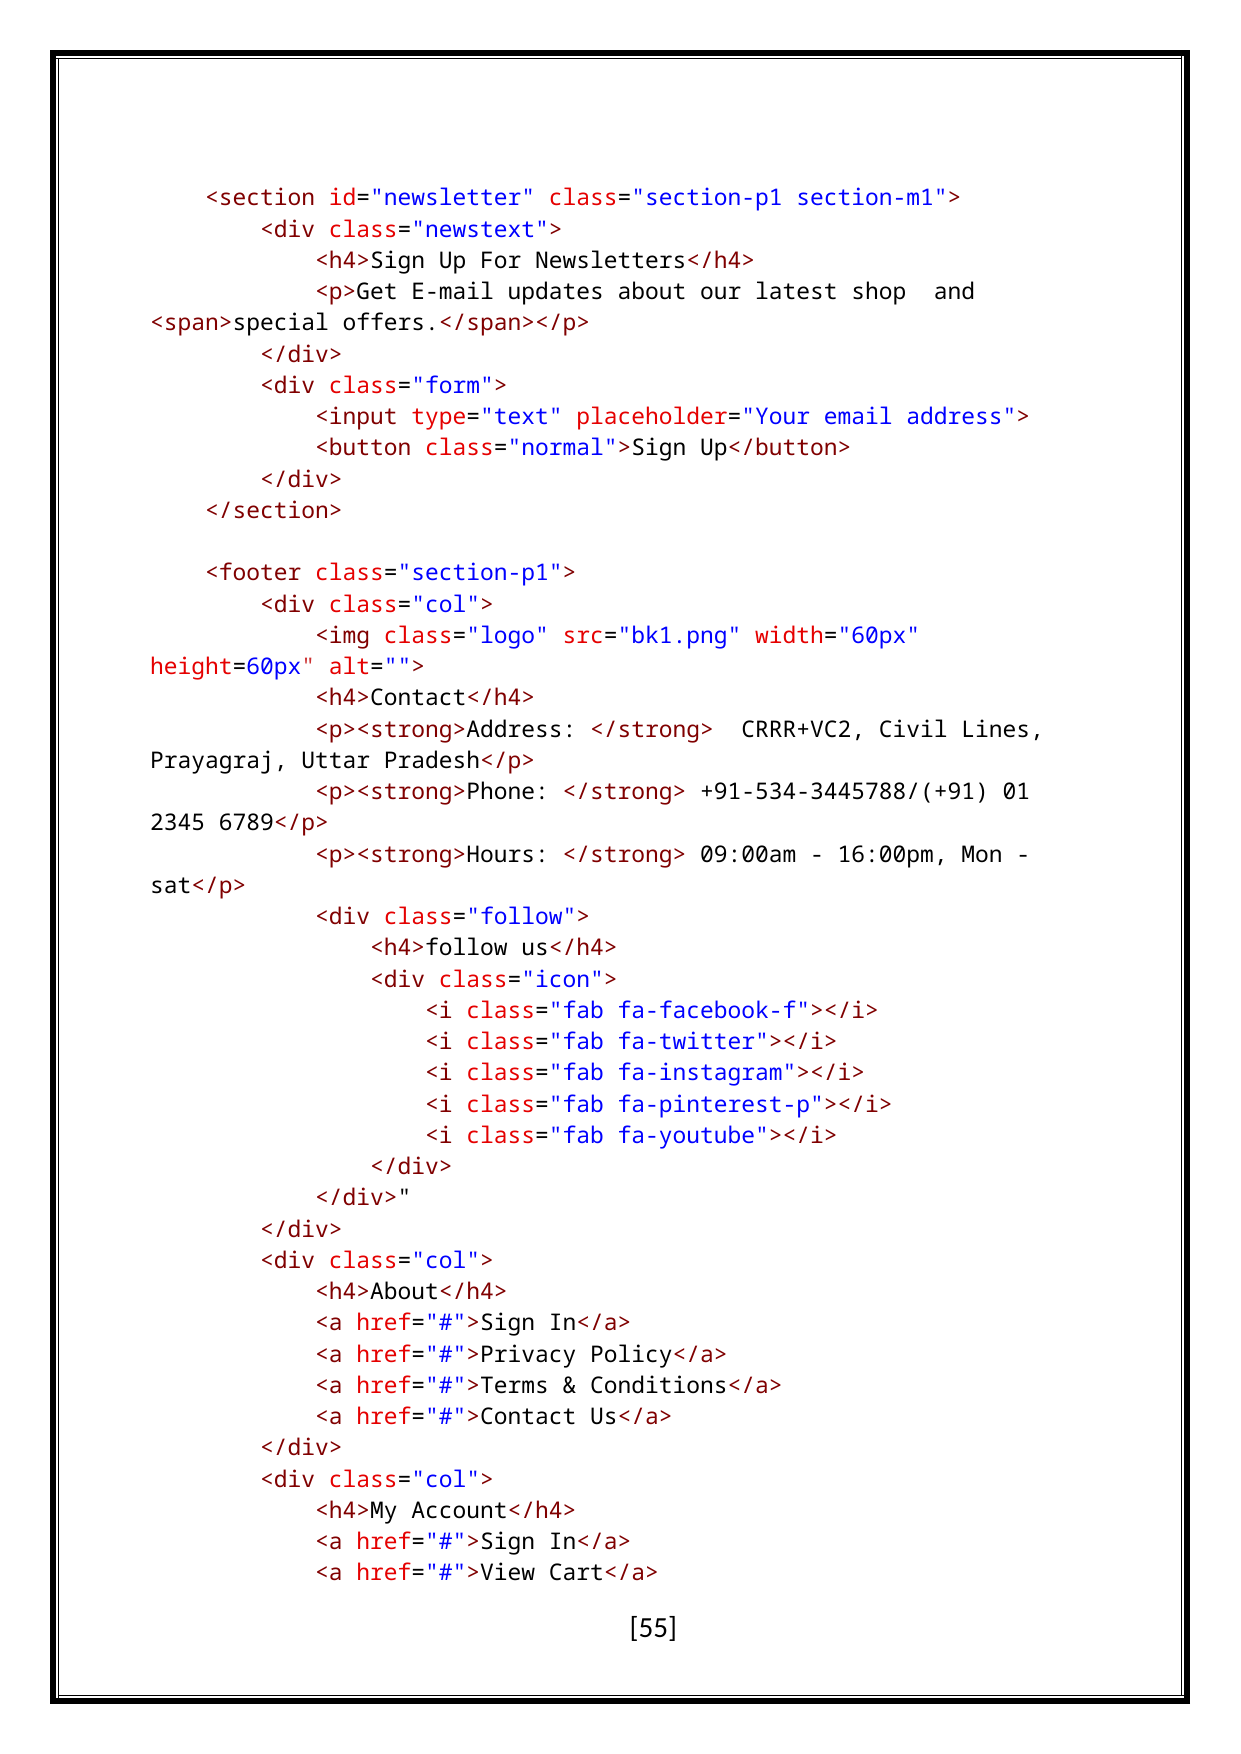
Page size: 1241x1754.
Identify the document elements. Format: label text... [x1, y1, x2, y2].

text <p><strong>Hours: </strong> 09:00am - 16:00pm, Mon -sat</p> [150, 837, 1090, 900]
text <i class="fab fa-instagram"></i> [150, 1056, 1090, 1087]
text <input type="text" placeholder="Your email address"> [150, 400, 1090, 431]
text <section id="newsletter" class="section-p1 section-m1"> [150, 181, 1090, 212]
text <div class="follow"> [150, 900, 1090, 931]
text </div> [150, 1212, 1090, 1244]
text <h4>follow us</h4> [150, 931, 1090, 962]
text </div> [150, 1431, 1090, 1462]
text <button class="normal">Sign Up</button> [150, 431, 1090, 462]
text <img class="logo" src="bk1.png" width="60px" height=60px" alt=""> [150, 619, 1090, 681]
text <div class="form"> [150, 369, 1090, 400]
text <p><strong>Phone: </strong> +91-534-3445788/(+91) 01 2345 6789</p> [150, 775, 1090, 837]
text <div class="col"> [150, 1244, 1090, 1275]
text <div class="col"> [150, 587, 1090, 619]
text <p><strong>Address: </strong> CRRR+VC2, Civil Lines, Prayagraj, Uttar Pradesh</p> [150, 712, 1090, 775]
text <a href="#">View Cart</a> [150, 1556, 1090, 1587]
text <div class="col"> [150, 1462, 1090, 1494]
text <div class="icon"> [150, 962, 1090, 994]
text <a href="#">Terms & Conditions</a> [150, 1369, 1090, 1400]
text <footer class="section-p1"> [150, 556, 1090, 587]
text <div class="newstext"> [150, 212, 1090, 244]
text </div> [150, 462, 1090, 494]
text <h4>My Account</h4> [150, 1494, 1090, 1525]
text <a href="#">Sign In</a> [150, 1525, 1090, 1556]
text </div>" [150, 1181, 1090, 1212]
text <i class="fab fa-facebook-f"></i> [150, 994, 1090, 1025]
text <i class="fab fa-twitter"></i> [150, 1025, 1090, 1056]
text <i class="fab fa-youtube"></i> [150, 1119, 1090, 1150]
text <h4>Sign Up For Newsletters</h4> [150, 244, 1090, 275]
text <a href="#">Sign In</a> [150, 1306, 1090, 1337]
text <h4>About</h4> [150, 1275, 1090, 1306]
text </div> [150, 1150, 1090, 1181]
text <a href="#">Contact Us</a> [150, 1400, 1090, 1431]
text <a href="#">Privacy Policy</a> [150, 1337, 1090, 1369]
text </section> [150, 494, 1090, 525]
text </div> [150, 337, 1090, 369]
text <h4>Contact</h4> [150, 681, 1090, 712]
text <i class="fab fa-pinterest-p"></i> [150, 1087, 1090, 1119]
text <p>Get E-mail updates about our latest shop and <span>special offers.</span></p> [150, 275, 1090, 337]
